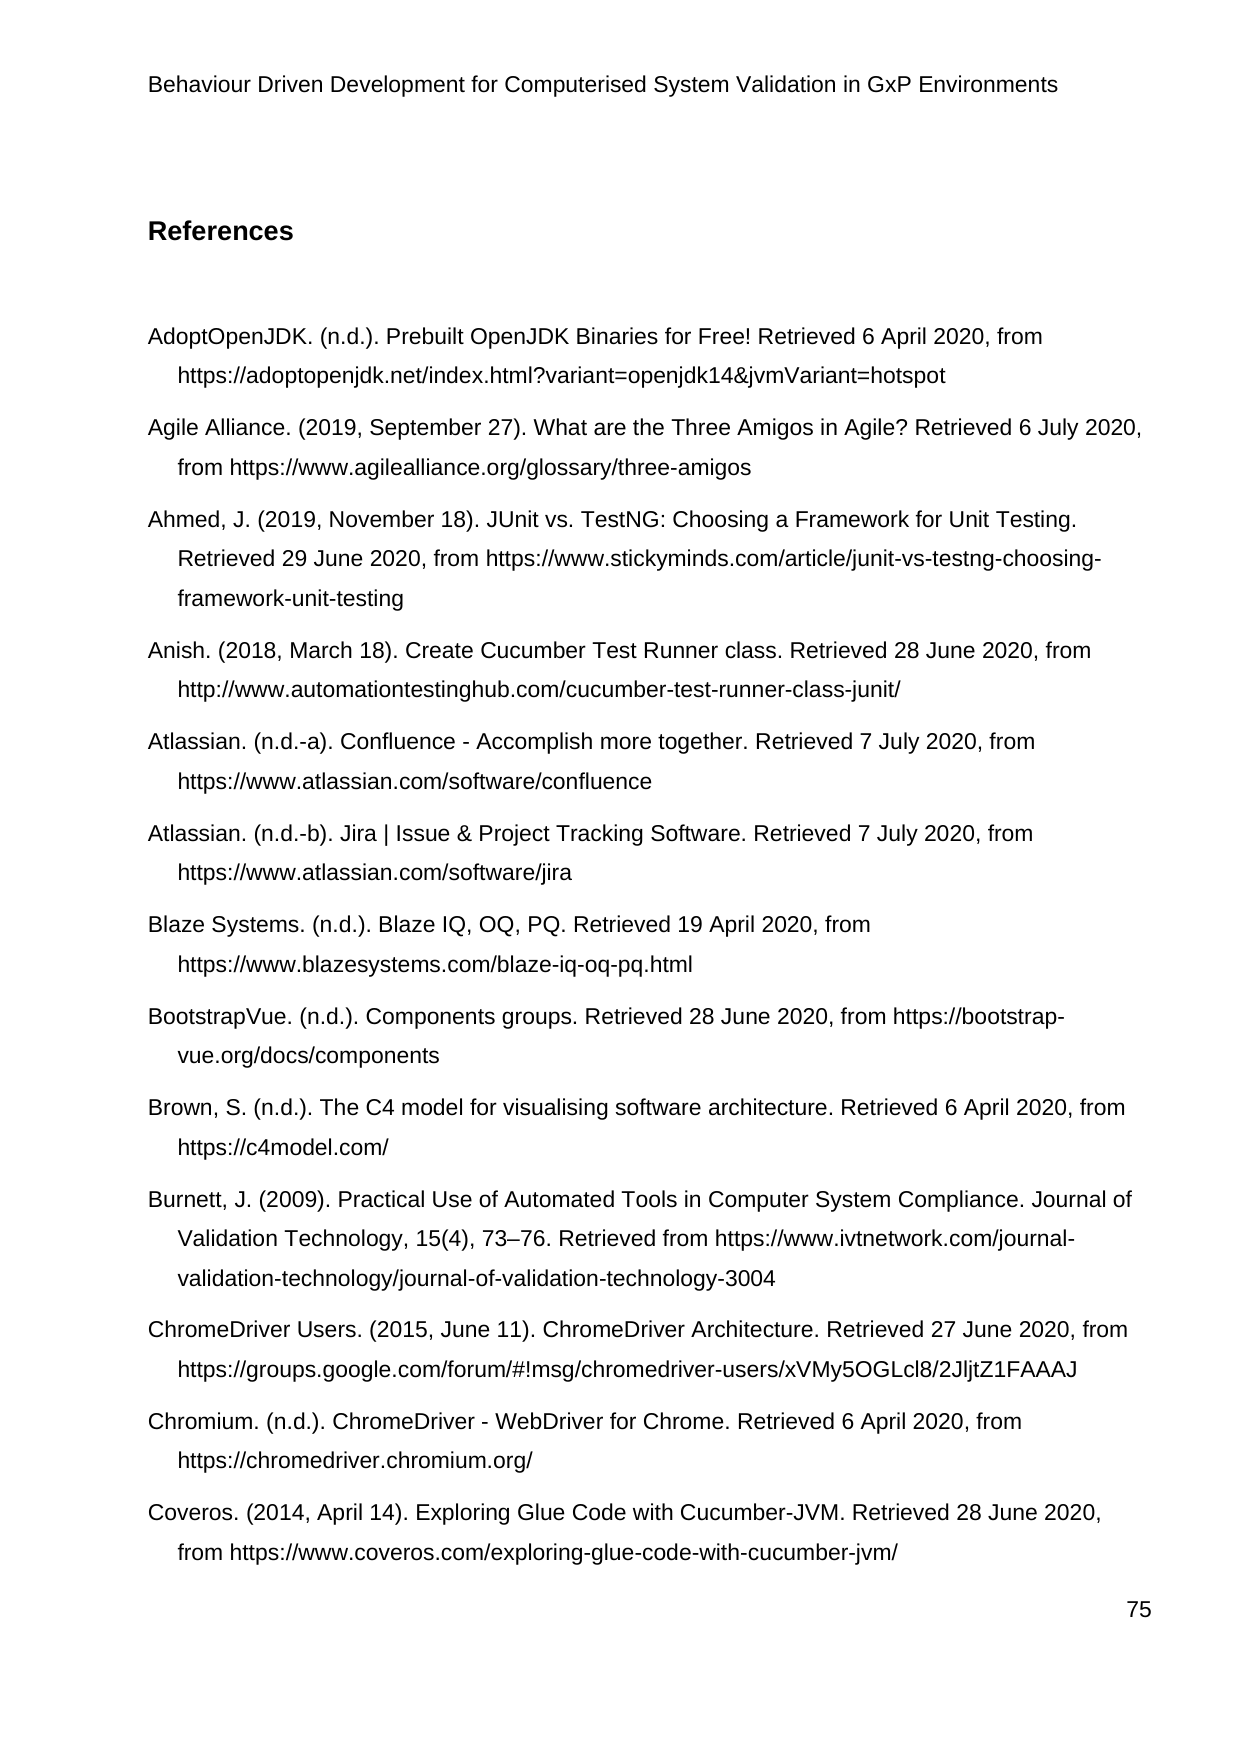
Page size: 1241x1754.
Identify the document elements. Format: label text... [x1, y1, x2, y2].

text Burnett, J. (2009). Practical Use of Automated Tools in Computer System Compliance. Journal of Validation Technology, 15(4), 73–76. Retrieved from https://www.ivtnetwork.com/journal-validation-technology/journal-of-validation-technology-3004 [148, 1186, 1152, 1291]
text Atlassian. (n.d.-a). Confluence - Accomplish more together. Retrieved 7 July 2020, from https://www.atlassian.com/software/confluence [148, 728, 1152, 794]
text BootstrapVue. (n.d.). Components groups. Retrieved 28 June 2020, from https://bootstrap-vue.org/docs/components [148, 1003, 1152, 1068]
text Ahmed, J. (2019, November 18). JUnit vs. TestNG: Choosing a Framework for Unit Testing. Retrieved 29 June 2020, from https://www.stickyminds.com/article/junit-vs-testng-choosing-framework-unit-testing [148, 506, 1152, 611]
text Brown, S. (n.d.). The C4 model for visualising software architecture. Retrieved 6 April 2020, from https://c4model.com/ [148, 1094, 1152, 1160]
text ChromeDriver Users. (2015, June 11). ChromeDriver Architecture. Retrieved 27 June 2020, from https://groups.google.com/forum/#!msg/chromedriver-users/xVMy5OGLcl8/2JljtZ1FAAAJ [148, 1316, 1152, 1382]
text AdoptOpenJDK. (n.d.). Prebuilt OpenJDK Binaries for Free! Retrieved 6 April 2020, from https://adoptopenjdk.net/index.html?variant=openjdk14&jvmVariant=hotspot [148, 323, 1152, 389]
text Agile Alliance. (2019, September 27). What are the Three Amigos in Agile? Retrieved 6 July 2020, from https://www.agilealliance.org/glossary/three-amigos [148, 414, 1152, 480]
subtitle References [148, 215, 1152, 246]
text Coveros. (2014, April 14). Exploring Glue Code with Cucumber-JVM. Retrieved 28 June 2020, from https://www.coveros.com/exploring-glue-code-with-cucumber-jvm/ [148, 1499, 1152, 1565]
text Blaze Systems. (n.d.). Blaze IQ, OQ, PQ. Retrieved 19 April 2020, from https://www.blazesystems.com/blaze-iq-oq-pq.html [148, 911, 1152, 977]
text Chromium. (n.d.). ChromeDriver - WebDriver for Chrome. Retrieved 6 April 2020, from https://chromedriver.chromium.org/ [148, 1408, 1152, 1474]
text Atlassian. (n.d.-b). Jira | Issue & Project Tracking Software. Retrieved 7 July 2020, from https://www.atlassian.com/software/jira [148, 820, 1152, 886]
text Anish. (2018, March 18). Create Cucumber Test Runner class. Retrieved 28 June 2020, from http://www.automationtestinghub.com/cucumber-test-runner-class-junit/ [148, 637, 1152, 703]
